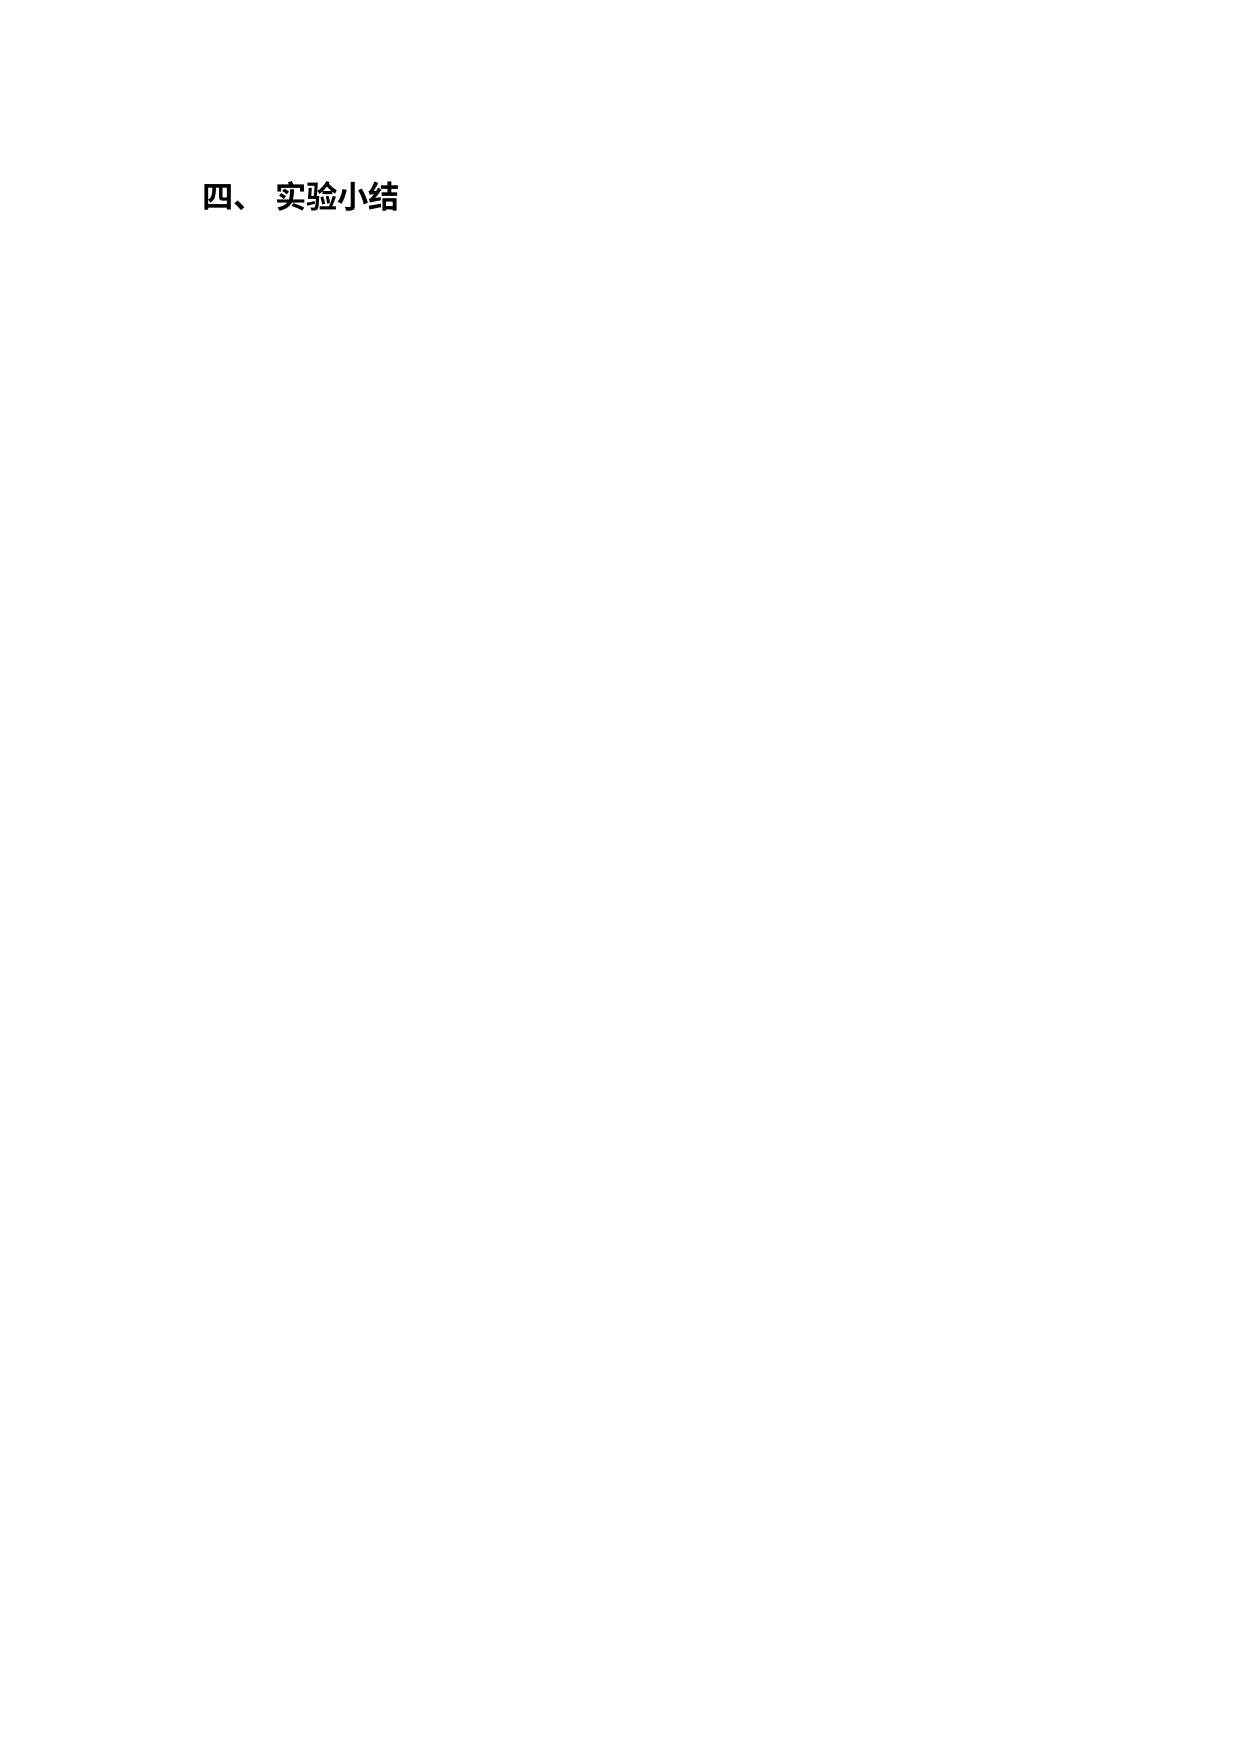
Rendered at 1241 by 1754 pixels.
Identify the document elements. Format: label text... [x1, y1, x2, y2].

subtitle 实验小结 [202, 162, 1053, 227]
